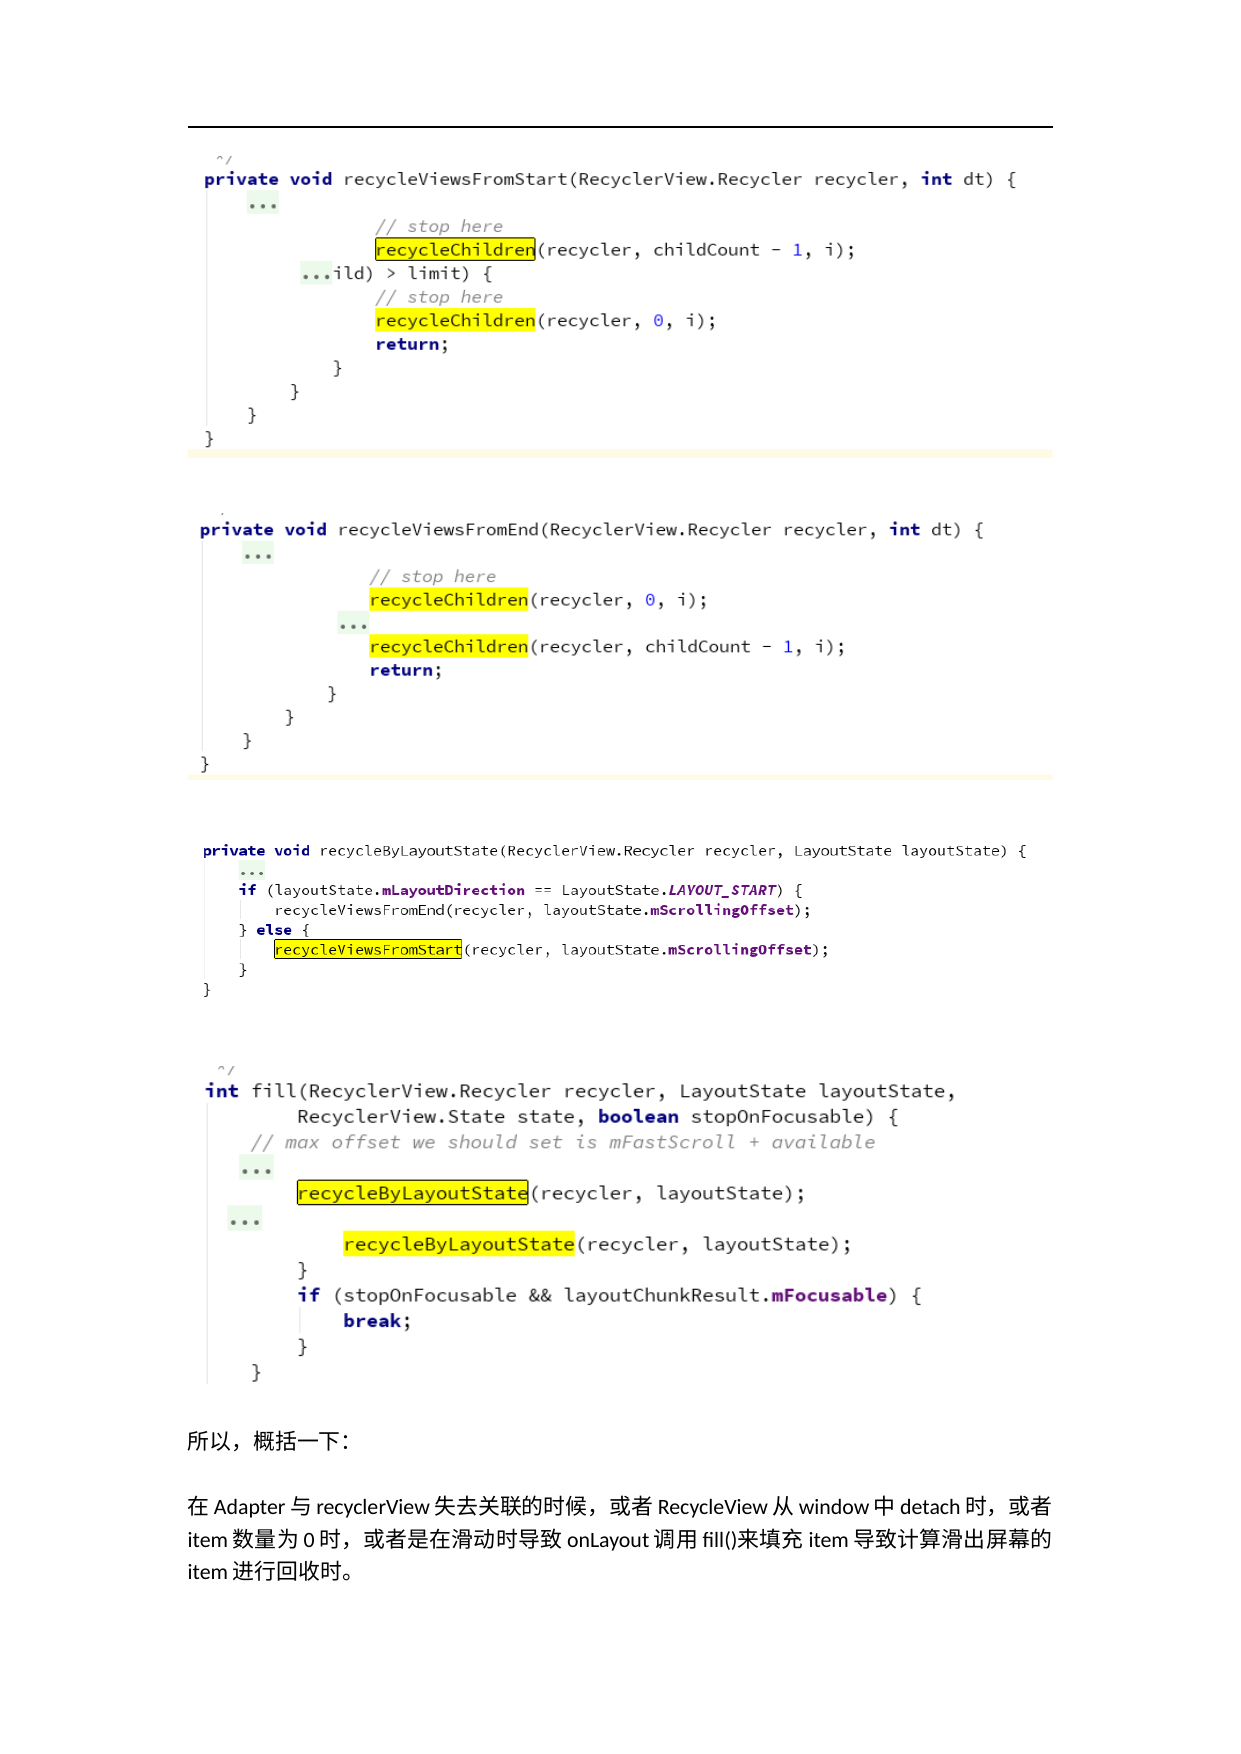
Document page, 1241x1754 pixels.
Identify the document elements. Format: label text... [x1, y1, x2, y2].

picture [187, 1066, 1053, 1384]
picture [187, 156, 1053, 458]
picture [187, 838, 1053, 1008]
text 所以，概括一下： [187, 1424, 1053, 1456]
text 在Adapter与recyclerView失去关联的时候，或者RecycleView从window中detach时，或者item数量为0时，或者是在滑动时导致onLayout调用fill()来填充item导致计算滑出屏幕的item进行回收时。 [187, 1489, 1053, 1586]
picture [187, 513, 1053, 780]
